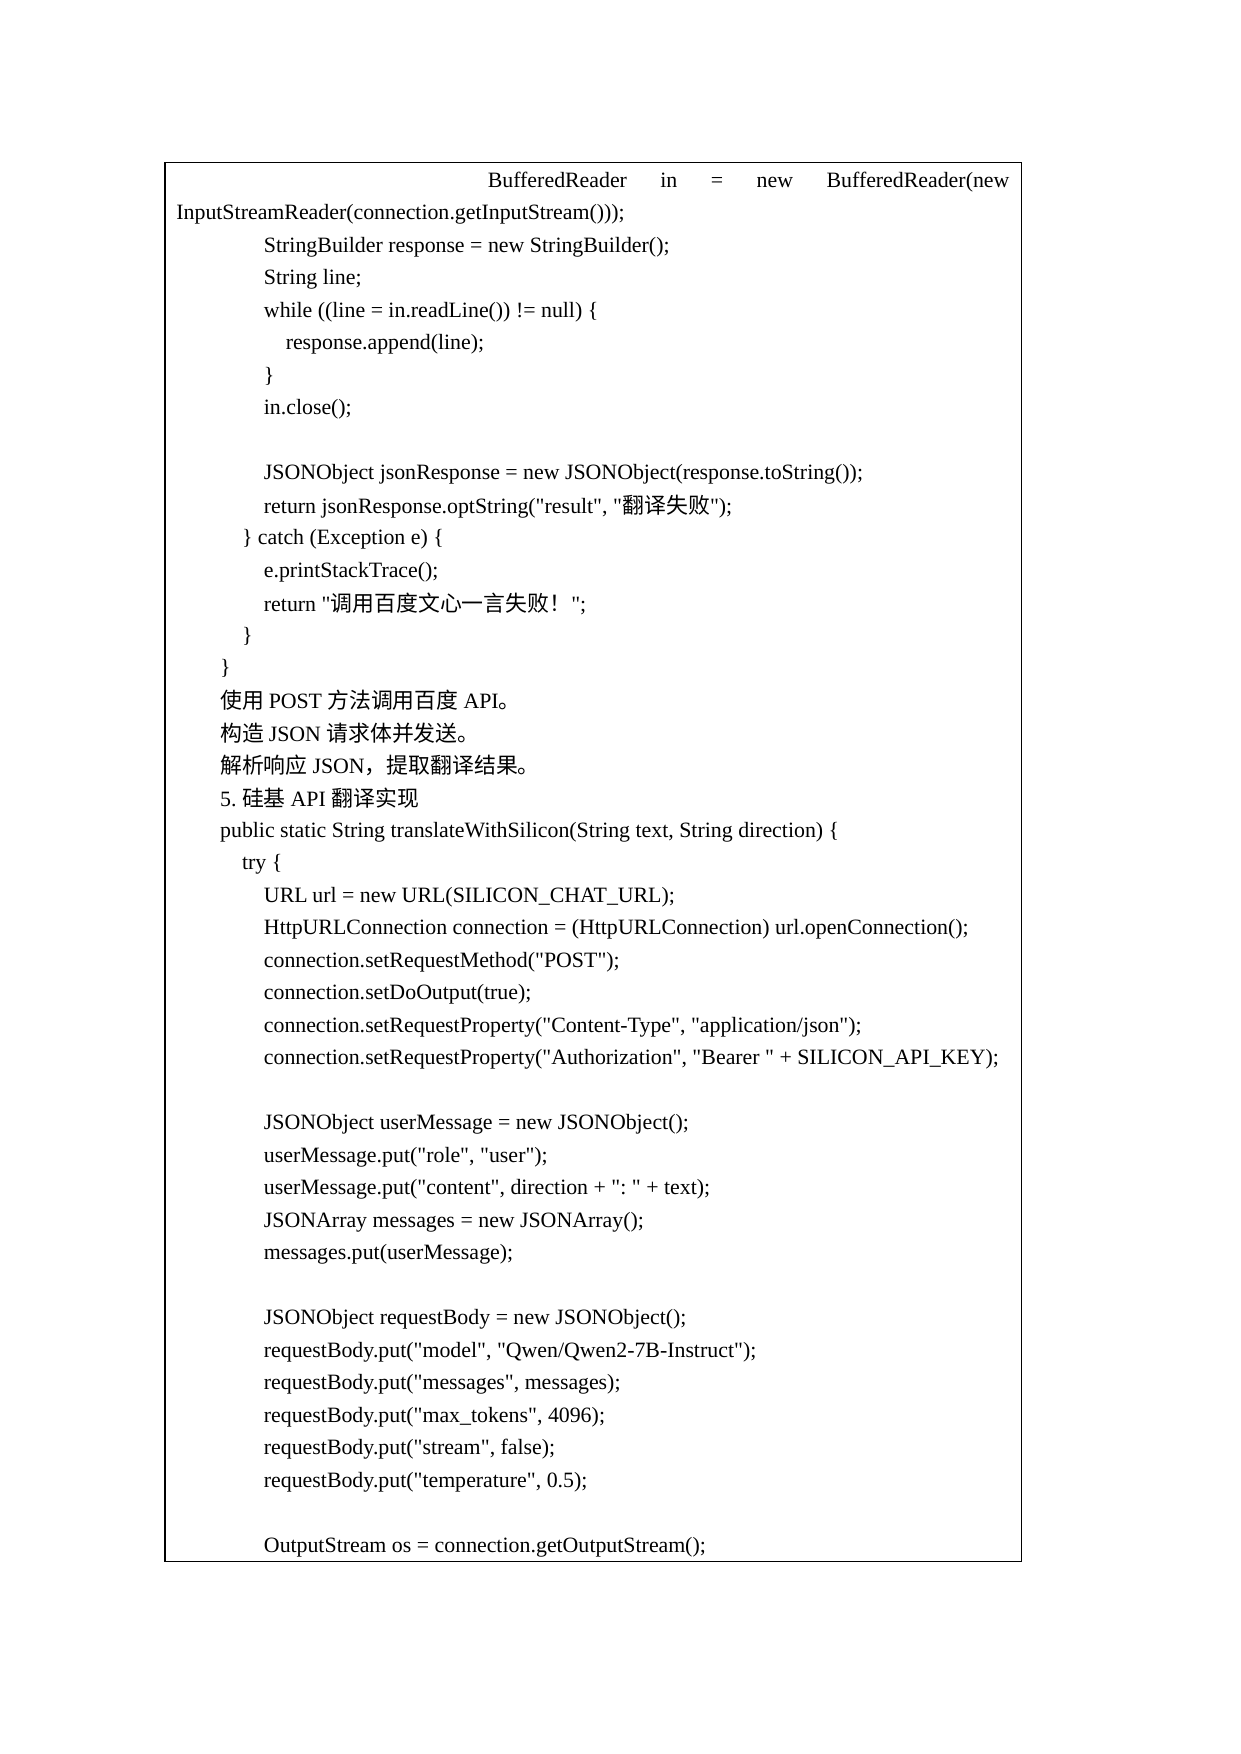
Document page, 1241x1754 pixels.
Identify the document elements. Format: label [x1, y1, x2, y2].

table_header [166, 163, 1021, 1561]
